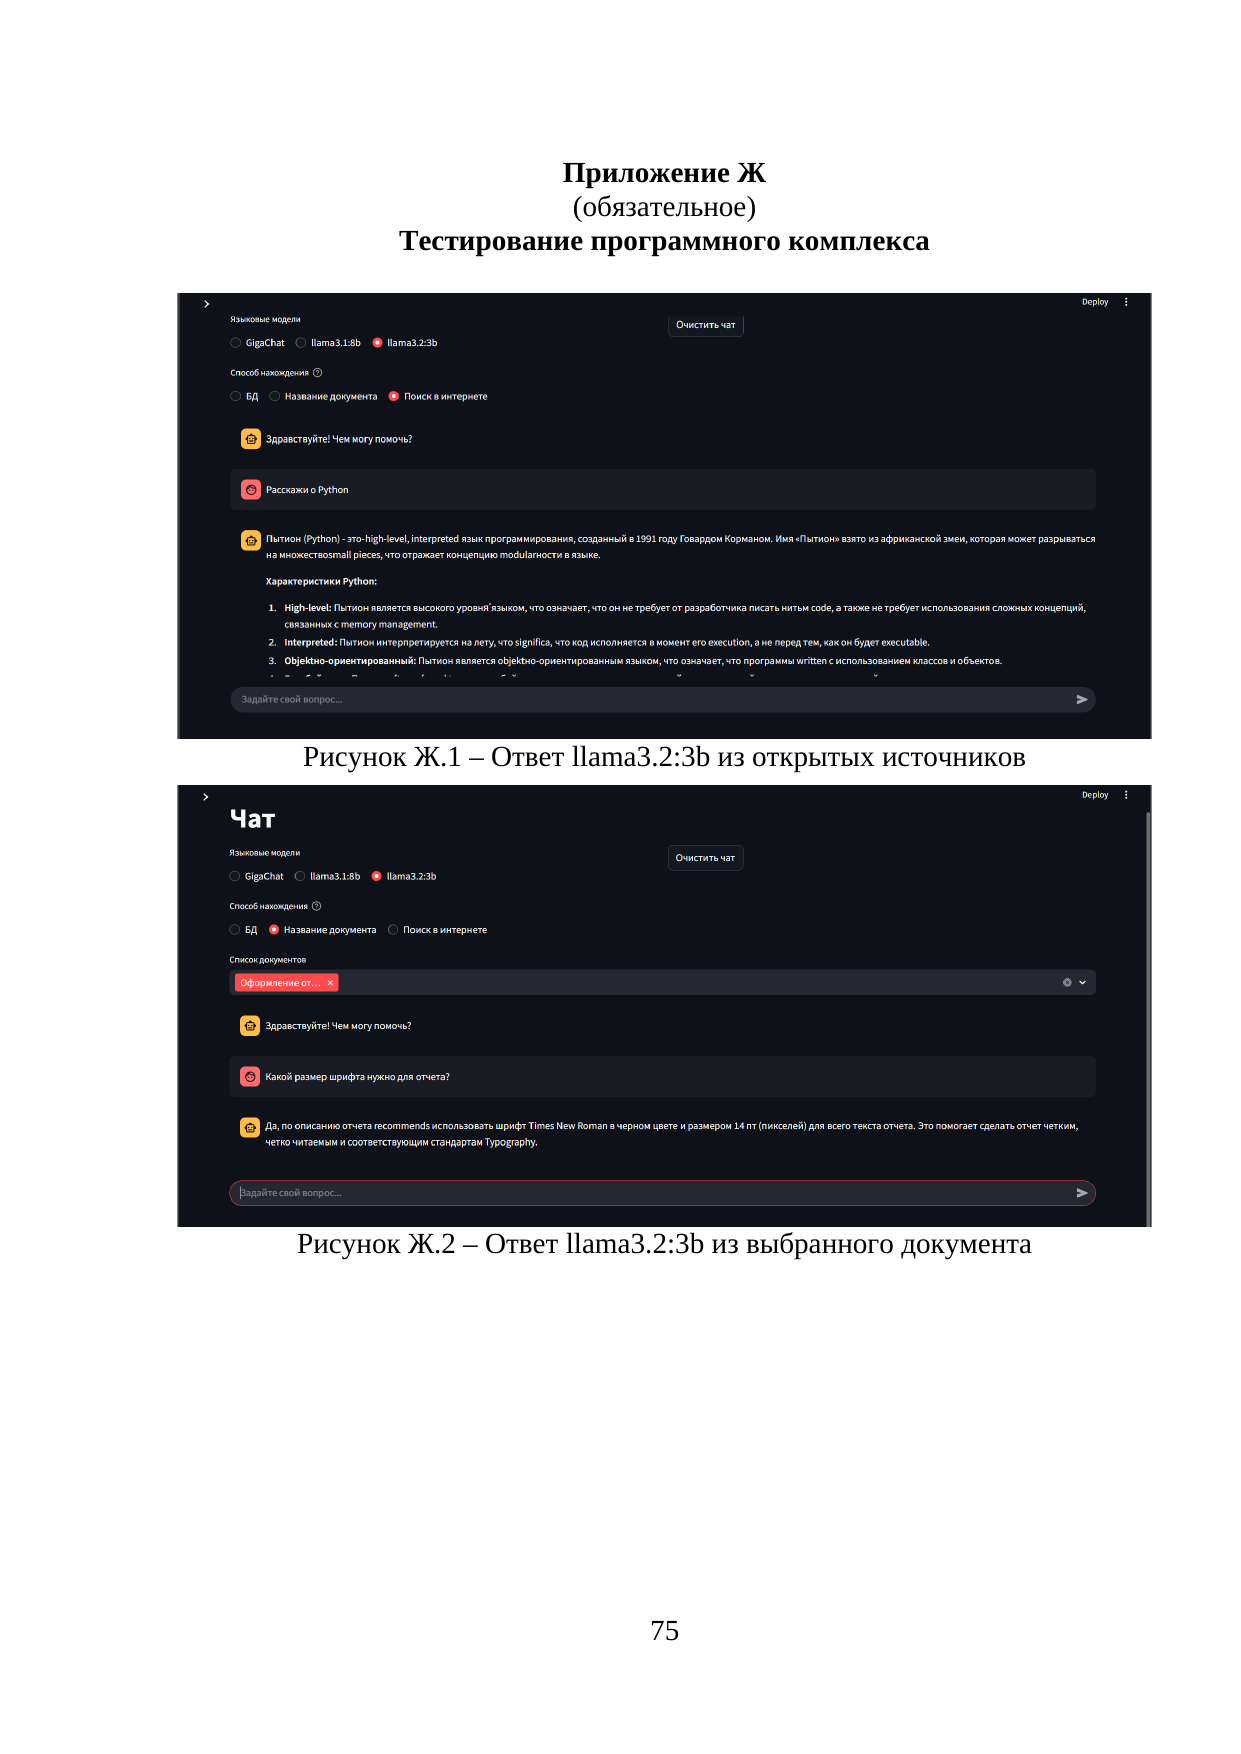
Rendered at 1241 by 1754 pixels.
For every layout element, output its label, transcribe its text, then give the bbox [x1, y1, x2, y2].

text Рисунок Ж.1 – Ответ llama3.2:3b из открытых источников [177, 739, 1152, 773]
picture [177, 293, 1152, 739]
text Рисунок Ж.2 – Ответ llama3.2:3b из выбранного документа [177, 1227, 1152, 1260]
subtitle Приложение Ж (обязательное) Тестирование программного комплекса [177, 156, 1152, 256]
picture [177, 785, 1152, 1227]
